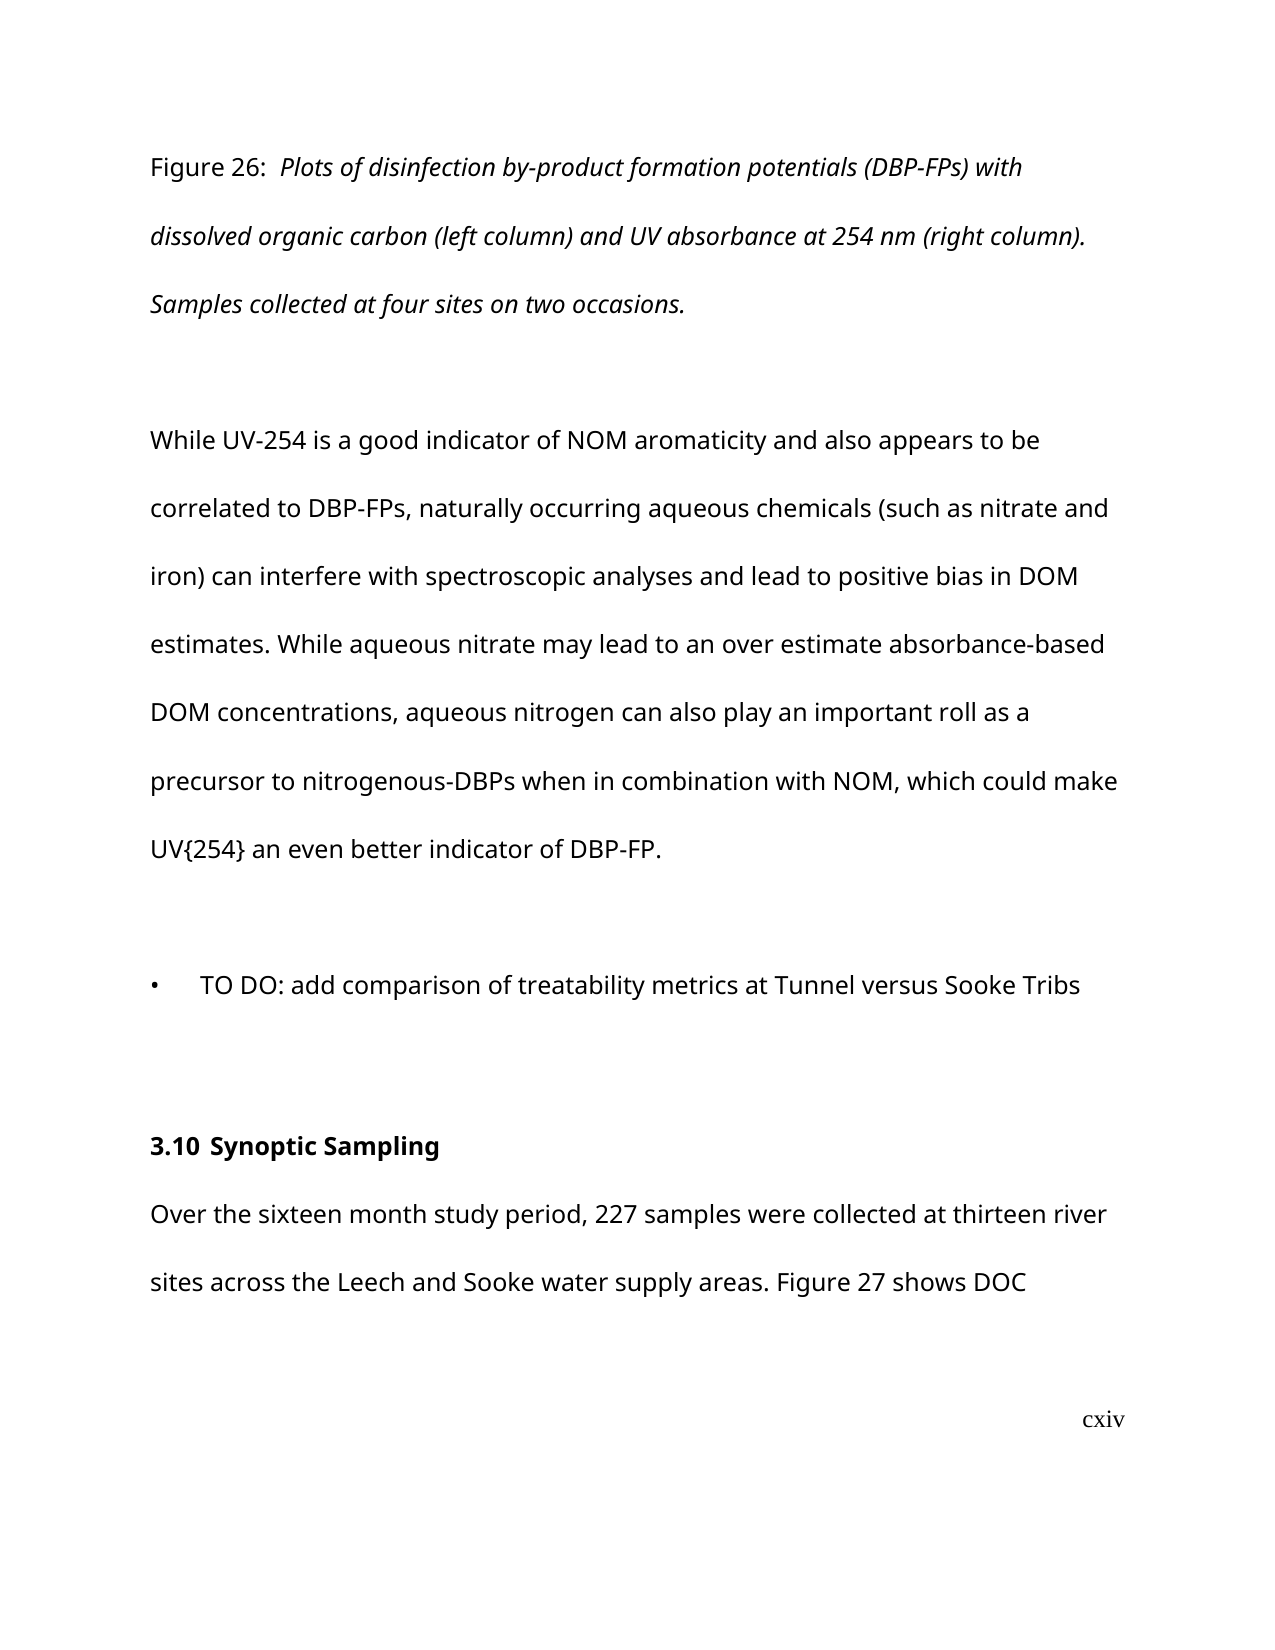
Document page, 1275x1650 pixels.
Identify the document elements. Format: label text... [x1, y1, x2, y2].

subtitle Synoptic Sampling [150, 1129, 1125, 1163]
text While UV-254 is a good indicator of NOM aromaticity and also appears to be correlated to DBP-FPs, naturally occurring aqueous chemicals (such as nitrate and iron) can interfere with spectroscopic analyses and lead to positive bias in DOM estimates. While aqueous nitrate may lead to an over estimate absorbance-based DOM concentrations, aqueous nitrogen can also play an important roll as a precursor to nitrogenous-DBPs when in combination with NOM, which could make UV{254} an even better indicator of DBP-FP. [150, 422, 1125, 865]
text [150, 1197, 1125, 1299]
text Figure 26: Plots of disinfection by-product formation potentials (DBP-FPs) with dissolved organic carbon (left column) and UV absorbance at 254 nm (right column). Samples collected at four sites on two occasions. [150, 150, 1125, 320]
list TO DO: add comparison of treatability metrics at Tunnel versus Sooke Tribs [150, 967, 1125, 1002]
